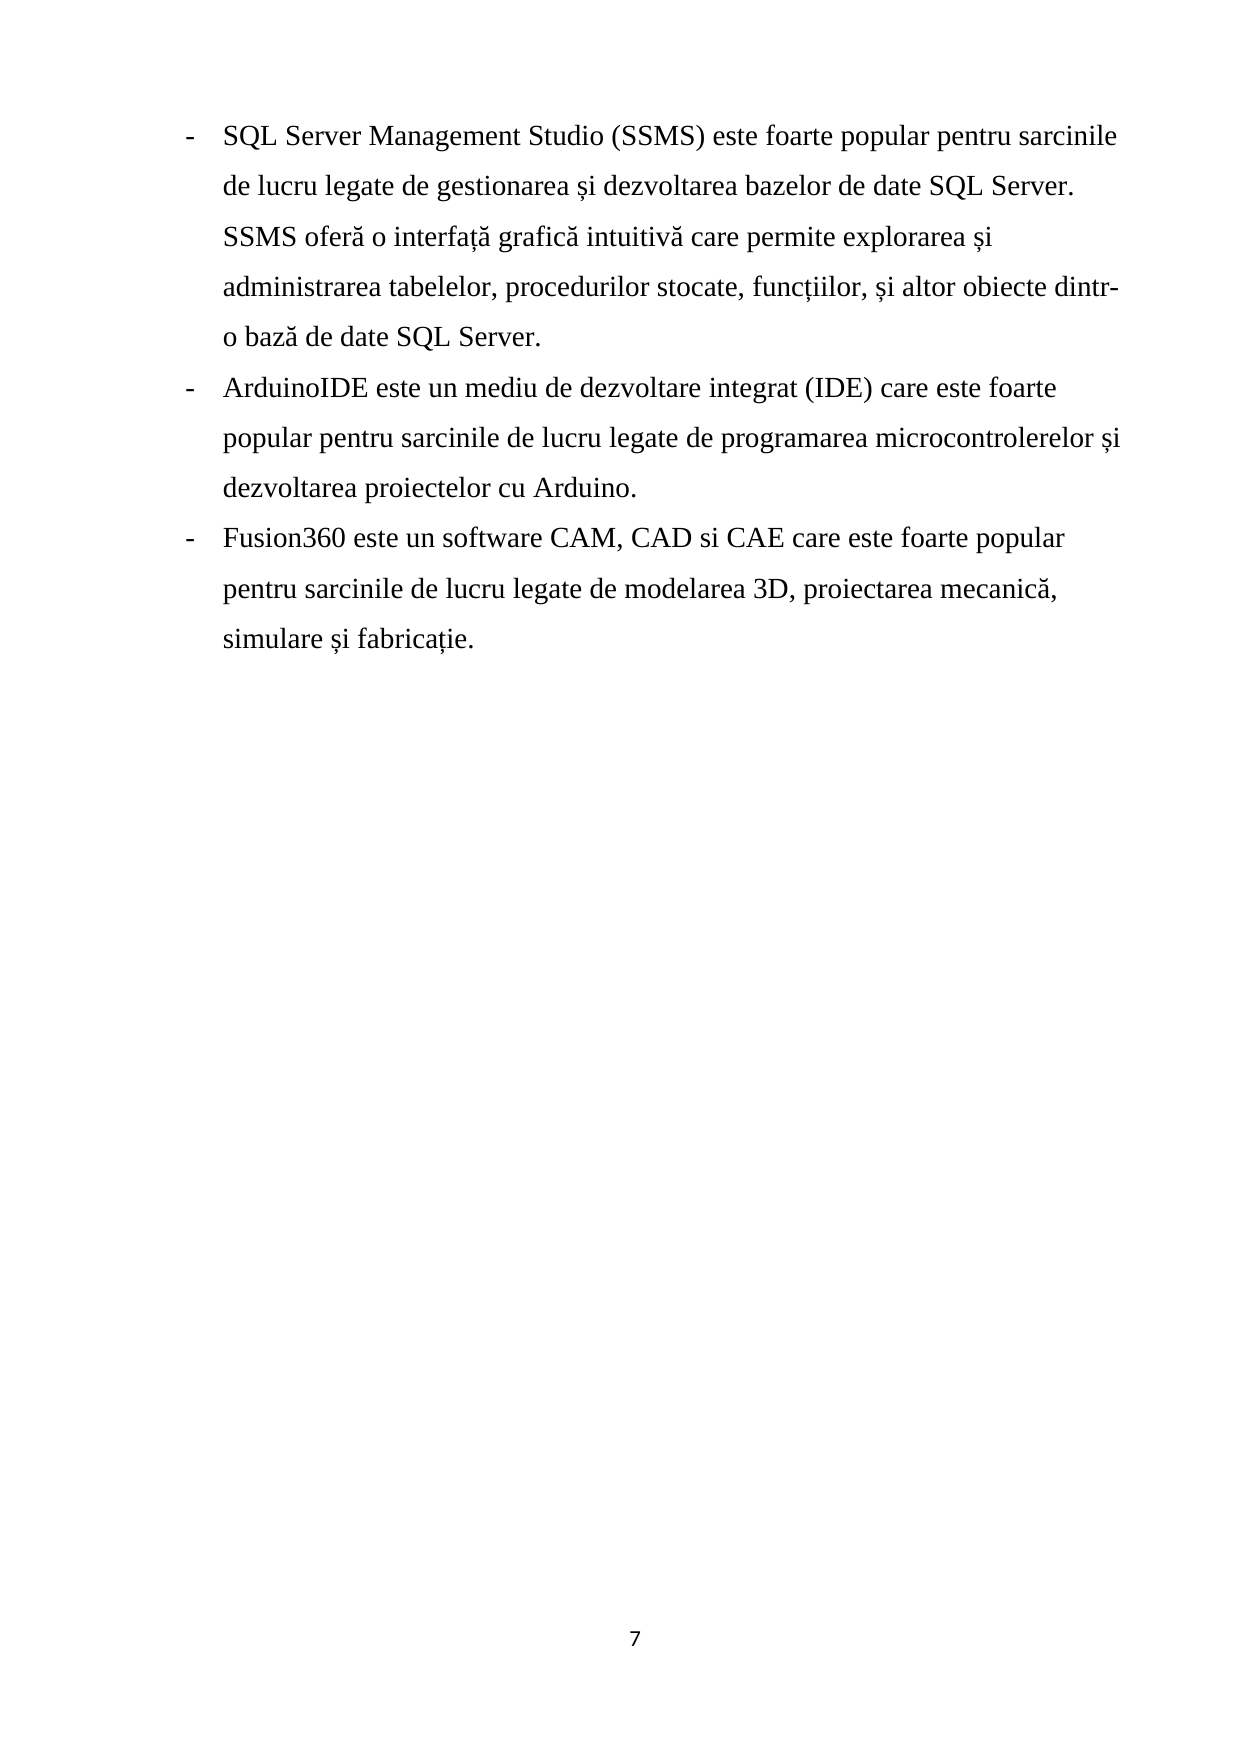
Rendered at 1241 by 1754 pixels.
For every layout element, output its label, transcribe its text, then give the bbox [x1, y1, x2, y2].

list SQL Server Management Studio (SSMS) este foarte popular pentru sarcinile de lucru legate de gestionarea și dezvoltarea bazelor de date SQL Server. SSMS oferă o interfață grafică intuitivă care permite explorarea și administrarea tabelelor, procedurilor stocate, funcțiilor, și altor obiecte dintr-o bază de date SQL Server. [185, 118, 1122, 353]
list ArduinoIDE este un mediu de dezvoltare integrat (IDE) care este foarte popular pentru sarcinile de lucru legate de programarea microcontrolerelor și dezvoltarea proiectelor cu Arduino. [185, 370, 1122, 504]
list Fusion360 este un software CAM, CAD si CAE care este foarte popular pentru sarcinile de lucru legate de modelarea 3D, proiectarea mecanică, simulare și fabricație. [185, 521, 1122, 655]
